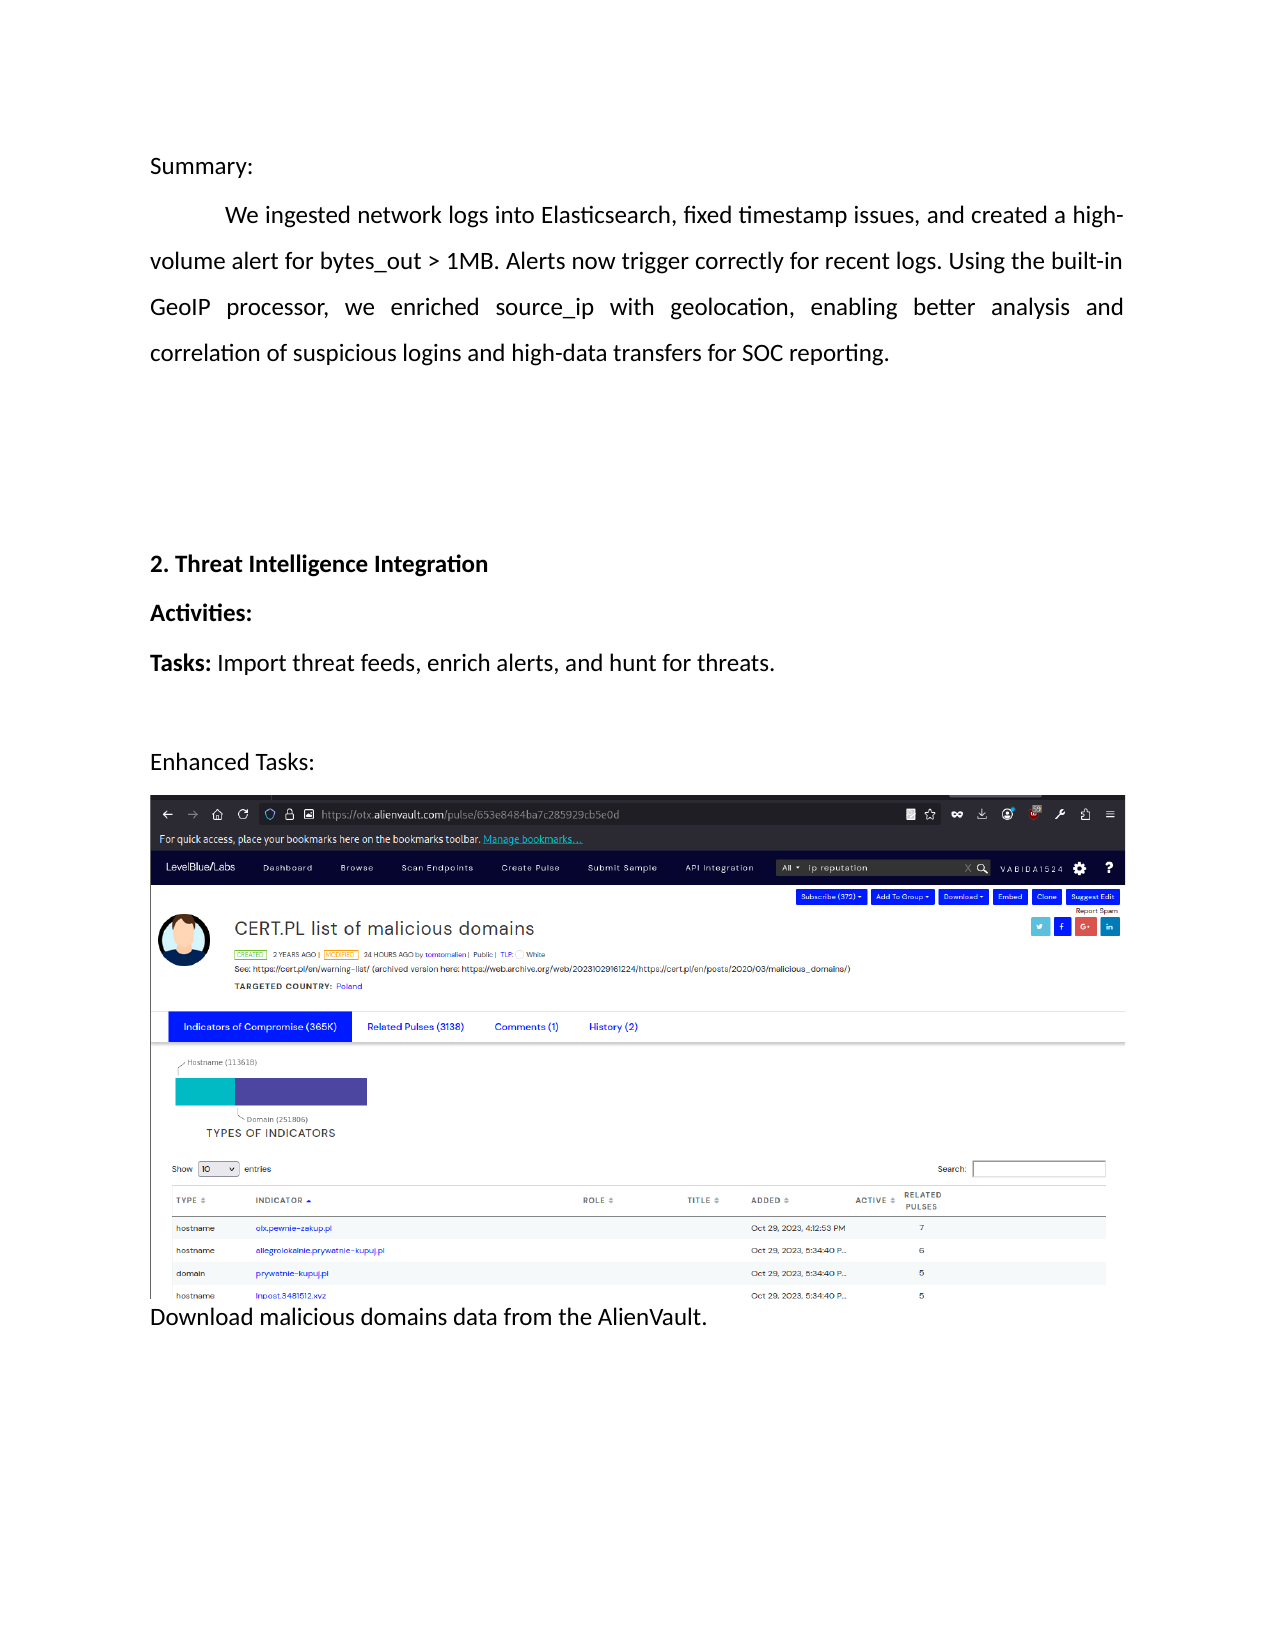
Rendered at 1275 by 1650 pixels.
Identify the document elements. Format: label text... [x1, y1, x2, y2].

text Download malicious domains data from the AlienVault. [150, 1299, 1125, 1332]
text 2. Threat Intelligence Integration [150, 548, 1125, 578]
text Summary: [150, 150, 1125, 181]
text Enhanced Tasks: [150, 746, 1125, 777]
text Activities: [150, 597, 1125, 628]
picture [150, 795, 1125, 1299]
text Tasks: Import threat feeds, enrich alerts, and hunt for threats. [150, 647, 1125, 678]
text We ingested network logs into Elasticsearch, fixed timestamp issues, and created a high-volume alert for bytes_out > 1MB. Alerts now trigger correctly for recent logs. Using the built-in GeoIP processor, we enriched source_ip with geolocation, enabling better analysis and correlation of suspicious logins and high-data transfers for SOC reporting. [150, 199, 1125, 367]
